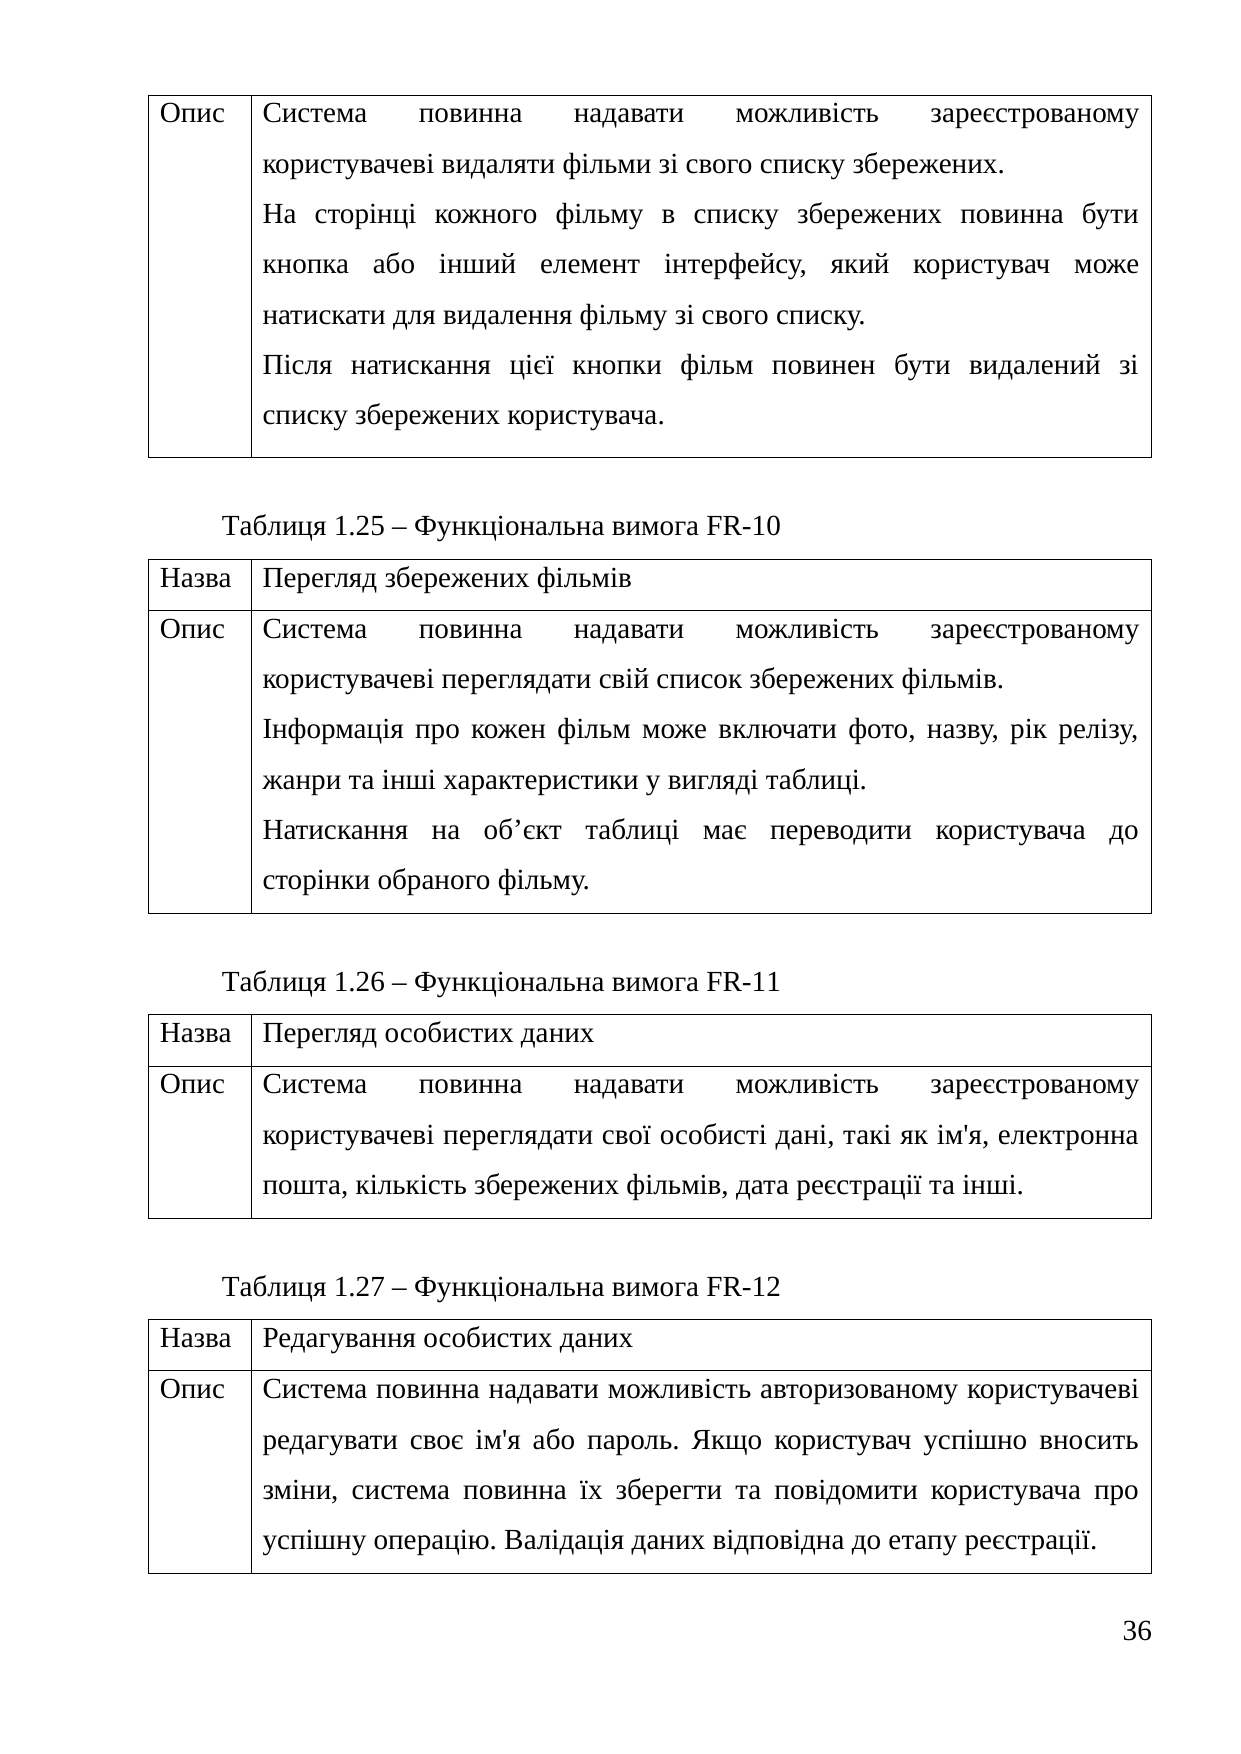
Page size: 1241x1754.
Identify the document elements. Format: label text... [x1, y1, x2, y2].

table_header Назва [149, 1015, 251, 1066]
table_cell Опис [149, 611, 251, 913]
table_cell Система повинна надавати можливість зареєстрованому користувачеві переглядати свій список збережених фільмів. Інформація про кожен фільм може включати фото, назву, рік релізу, жанри та інші характеристики у вигляді таблиці. Натискання на об’єкт таблиці має переводити користувача до сторінки обраного фільму. [252, 611, 1151, 913]
table_cell Система повинна надавати можливість зареєстрованому користувачеві переглядати свої особисті дані, такі як ім'я, електронна пошта, кількість збережених фільмів, дата реєстрації та інші. [252, 1067, 1151, 1217]
text Таблиця 1.25 – Функціональна вимога FR-10 [148, 508, 1152, 542]
table_cell Опис [149, 1371, 251, 1573]
table_header Перегляд збережених фільмів [252, 560, 1151, 610]
text Таблиця 1.27 – Функціональна вимога FR-12 [148, 1269, 1152, 1302]
table_cell Опис [149, 96, 251, 457]
table_cell Система повинна надавати можливість зареєстрованому користувачеві видаляти фільми зі свого списку збережених. На сторінці кожного фільму в списку збережених повинна бути кнопка або інший елемент інтерфейсу, який користувач може натискати для видалення фільму зі свого списку. Після натискання цієї кнопки фільм повинен бути видалений зі списку збережених користувача. [252, 96, 1151, 457]
text Таблиця 1.26 – Функціональна вимога FR-11 [148, 964, 1152, 998]
table_header Перегляд особистих даних [252, 1015, 1151, 1066]
table_header Редагування особистих даних [252, 1320, 1151, 1370]
table_cell Система повинна надавати можливість авторизованому користувачеві редагувати своє ім'я або пароль. Якщо користувач успішно вносить зміни, система повинна їх зберегти та повідомити користувача про успішну операцію. Валідація даних відповідна до етапу реєстрації. [252, 1371, 1151, 1573]
table_header Назва [149, 1320, 251, 1370]
table_header Назва [149, 560, 251, 610]
table_cell Опис [149, 1067, 251, 1217]
